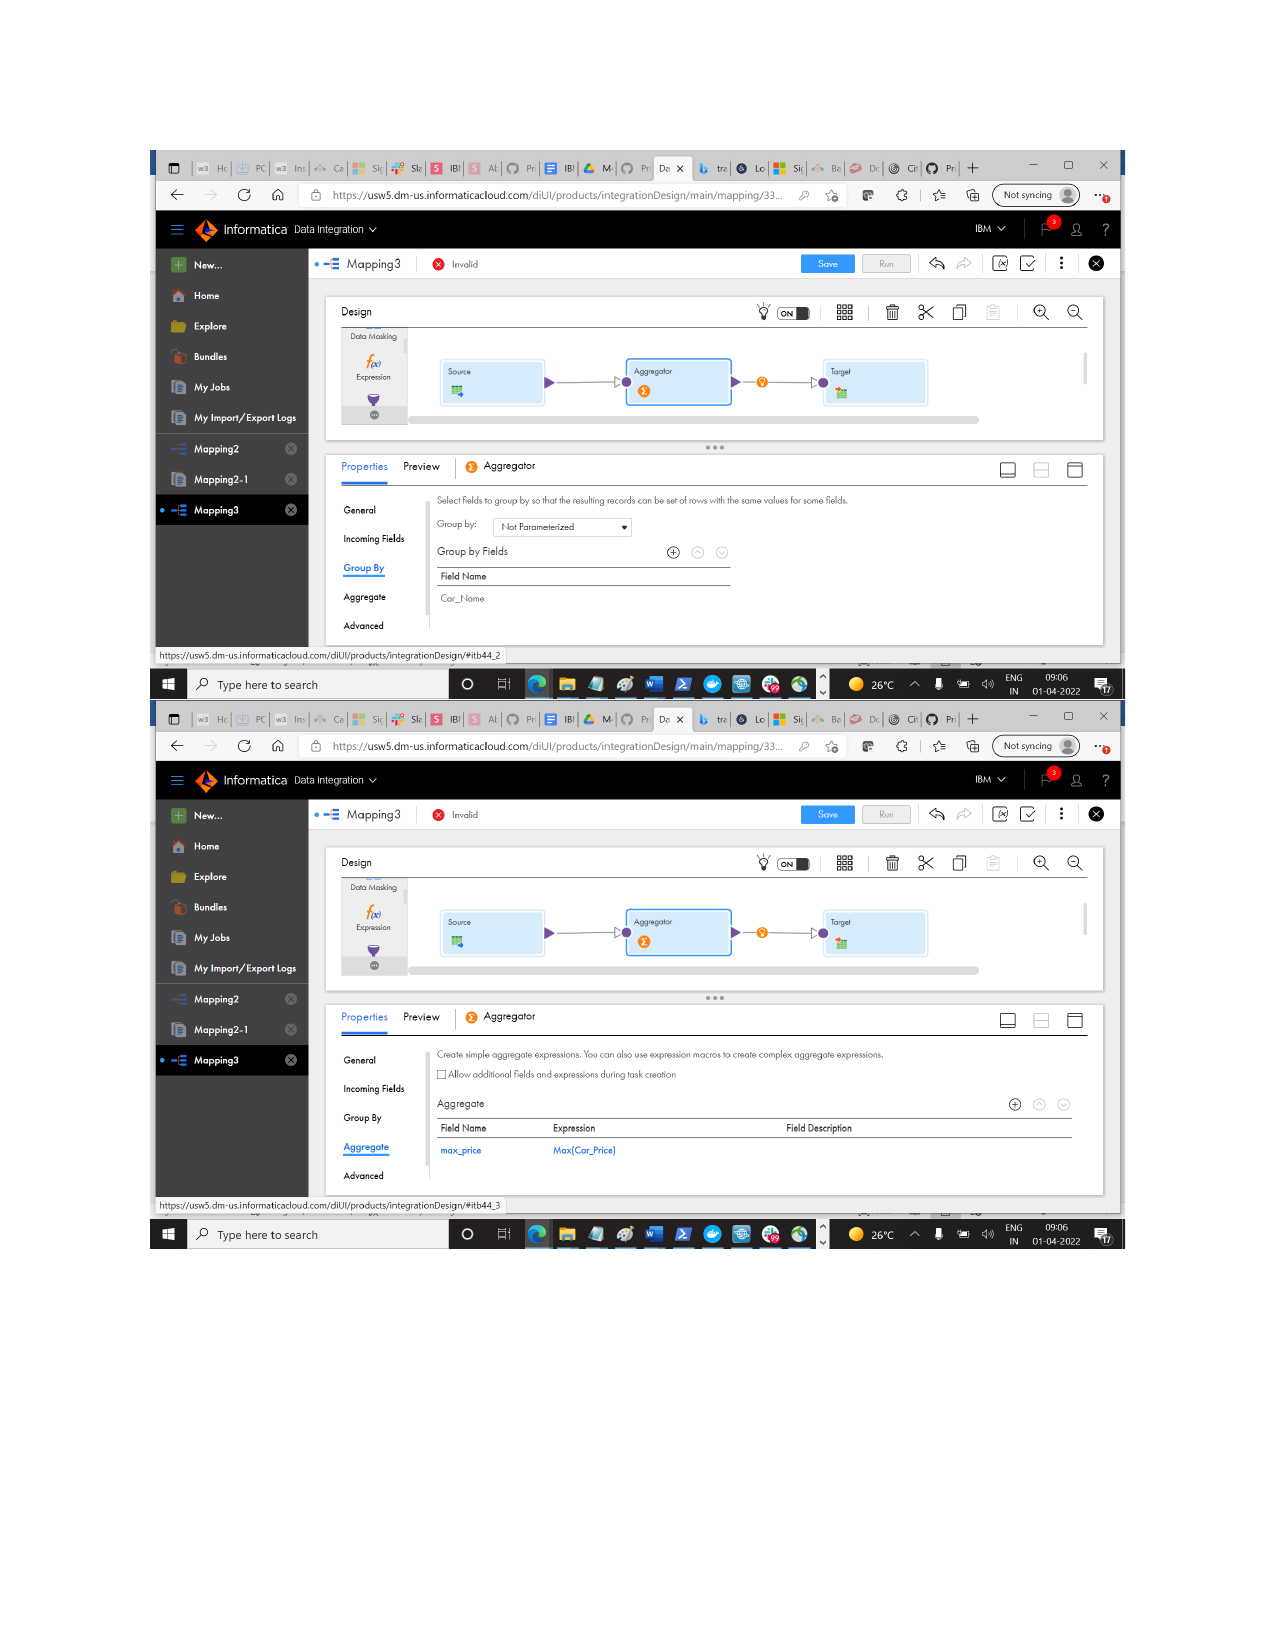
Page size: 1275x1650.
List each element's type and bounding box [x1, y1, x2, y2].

picture [150, 150, 1125, 699]
picture [150, 700, 1125, 1249]
